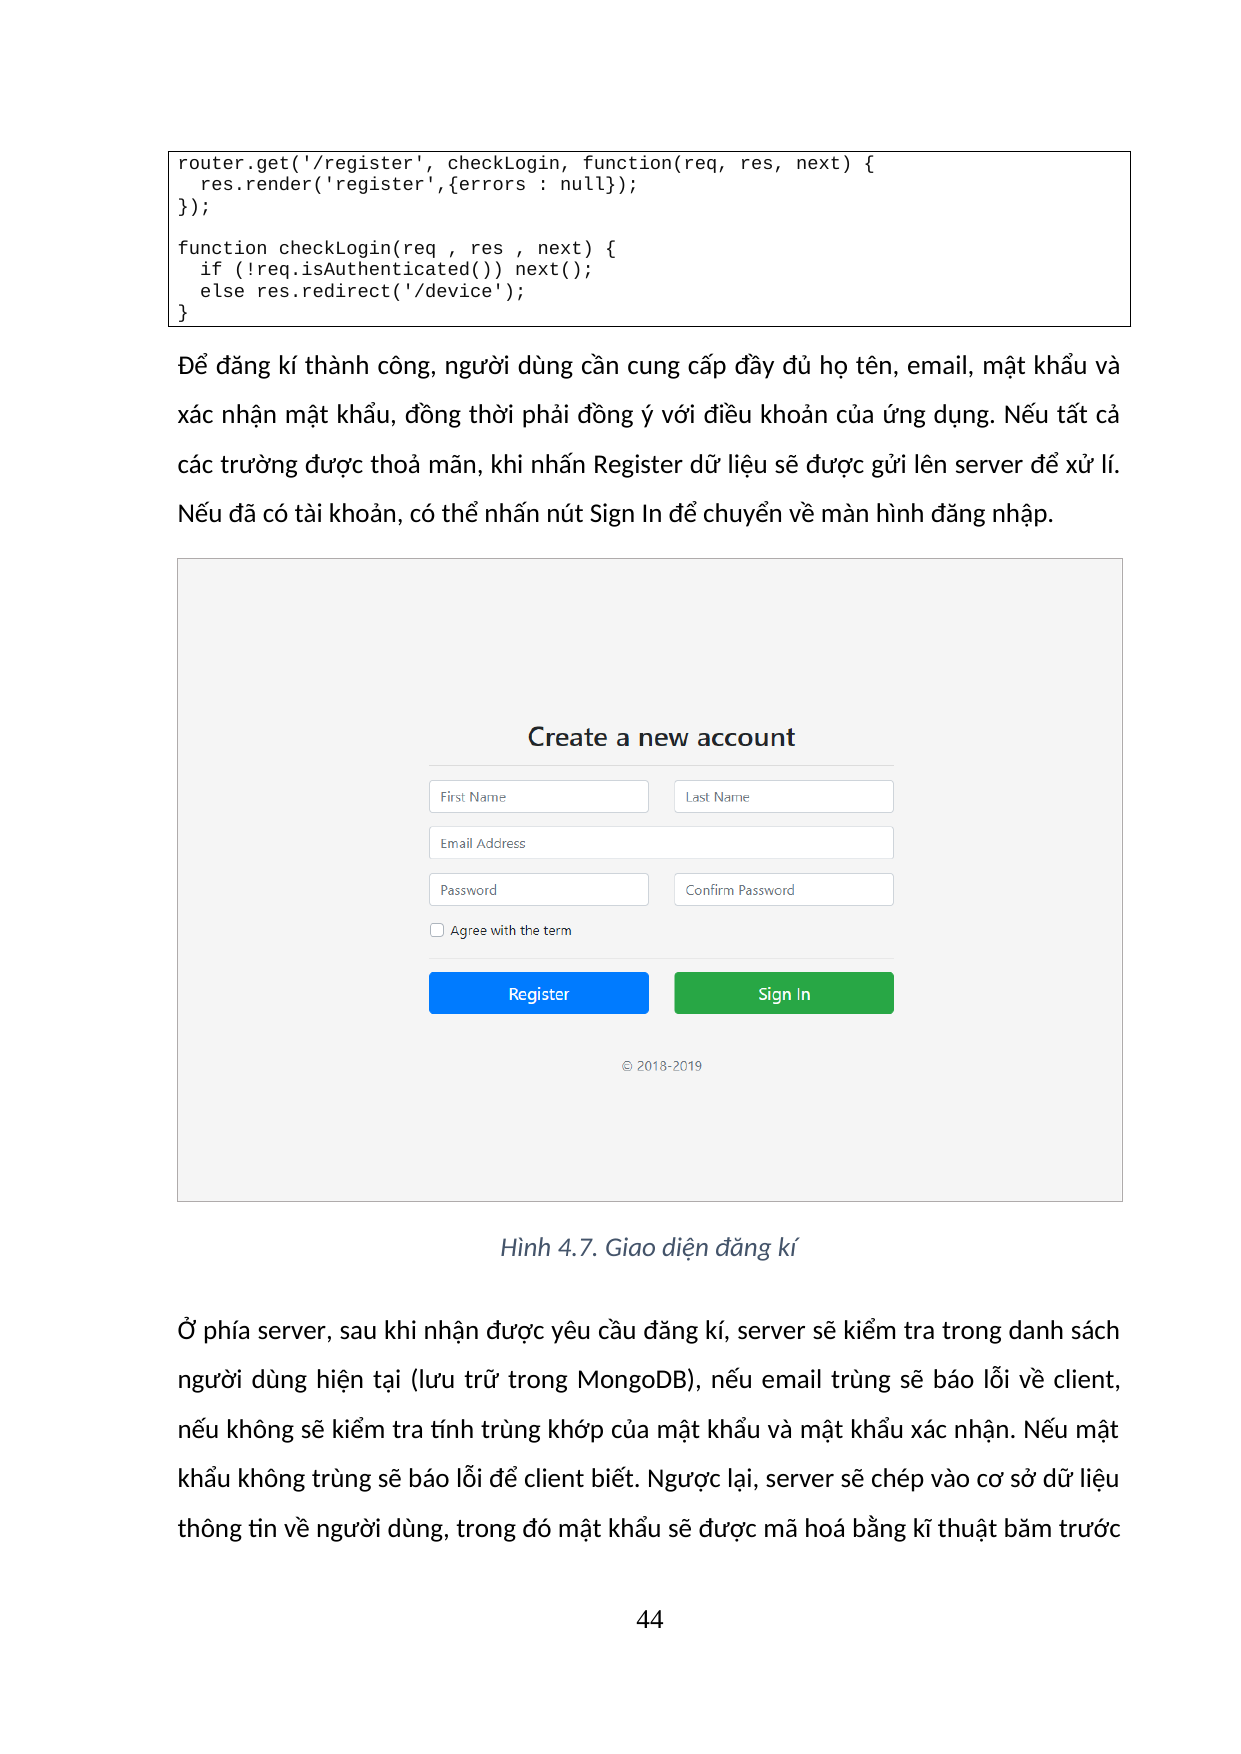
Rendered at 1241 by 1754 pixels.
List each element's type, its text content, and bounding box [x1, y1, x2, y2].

text res.render('register',{errors : null}); [177, 175, 1122, 196]
text } [169, 299, 1130, 326]
text }); [177, 196, 1122, 218]
text else res.redirect('/device'); [177, 281, 1122, 299]
text if (!req.isAuthenticated()) next(); [177, 260, 1122, 281]
text router.get('/register', checkLogin, function(req, res, next) { [169, 152, 1130, 175]
picture [178, 559, 1122, 1201]
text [177, 1313, 1122, 1544]
text function checkLogin(req , res , next) { [177, 239, 1122, 260]
text Để đăng kí thành công, người dùng cần cung cấp đầy đủ họ tên, email, mật khẩu và xác nhận mật khẩu, đồng thời phải đồng ý với điều khoản của ứng dụng. Nếu tất cả các trường được thoả mãn, khi nhấn Register dữ liệu sẽ được gửi lên server để xử lí. Nếu đã có tài khoản, có thể nhấn nút Sign In để chuyển về màn hình đăng nhập. [177, 348, 1122, 529]
